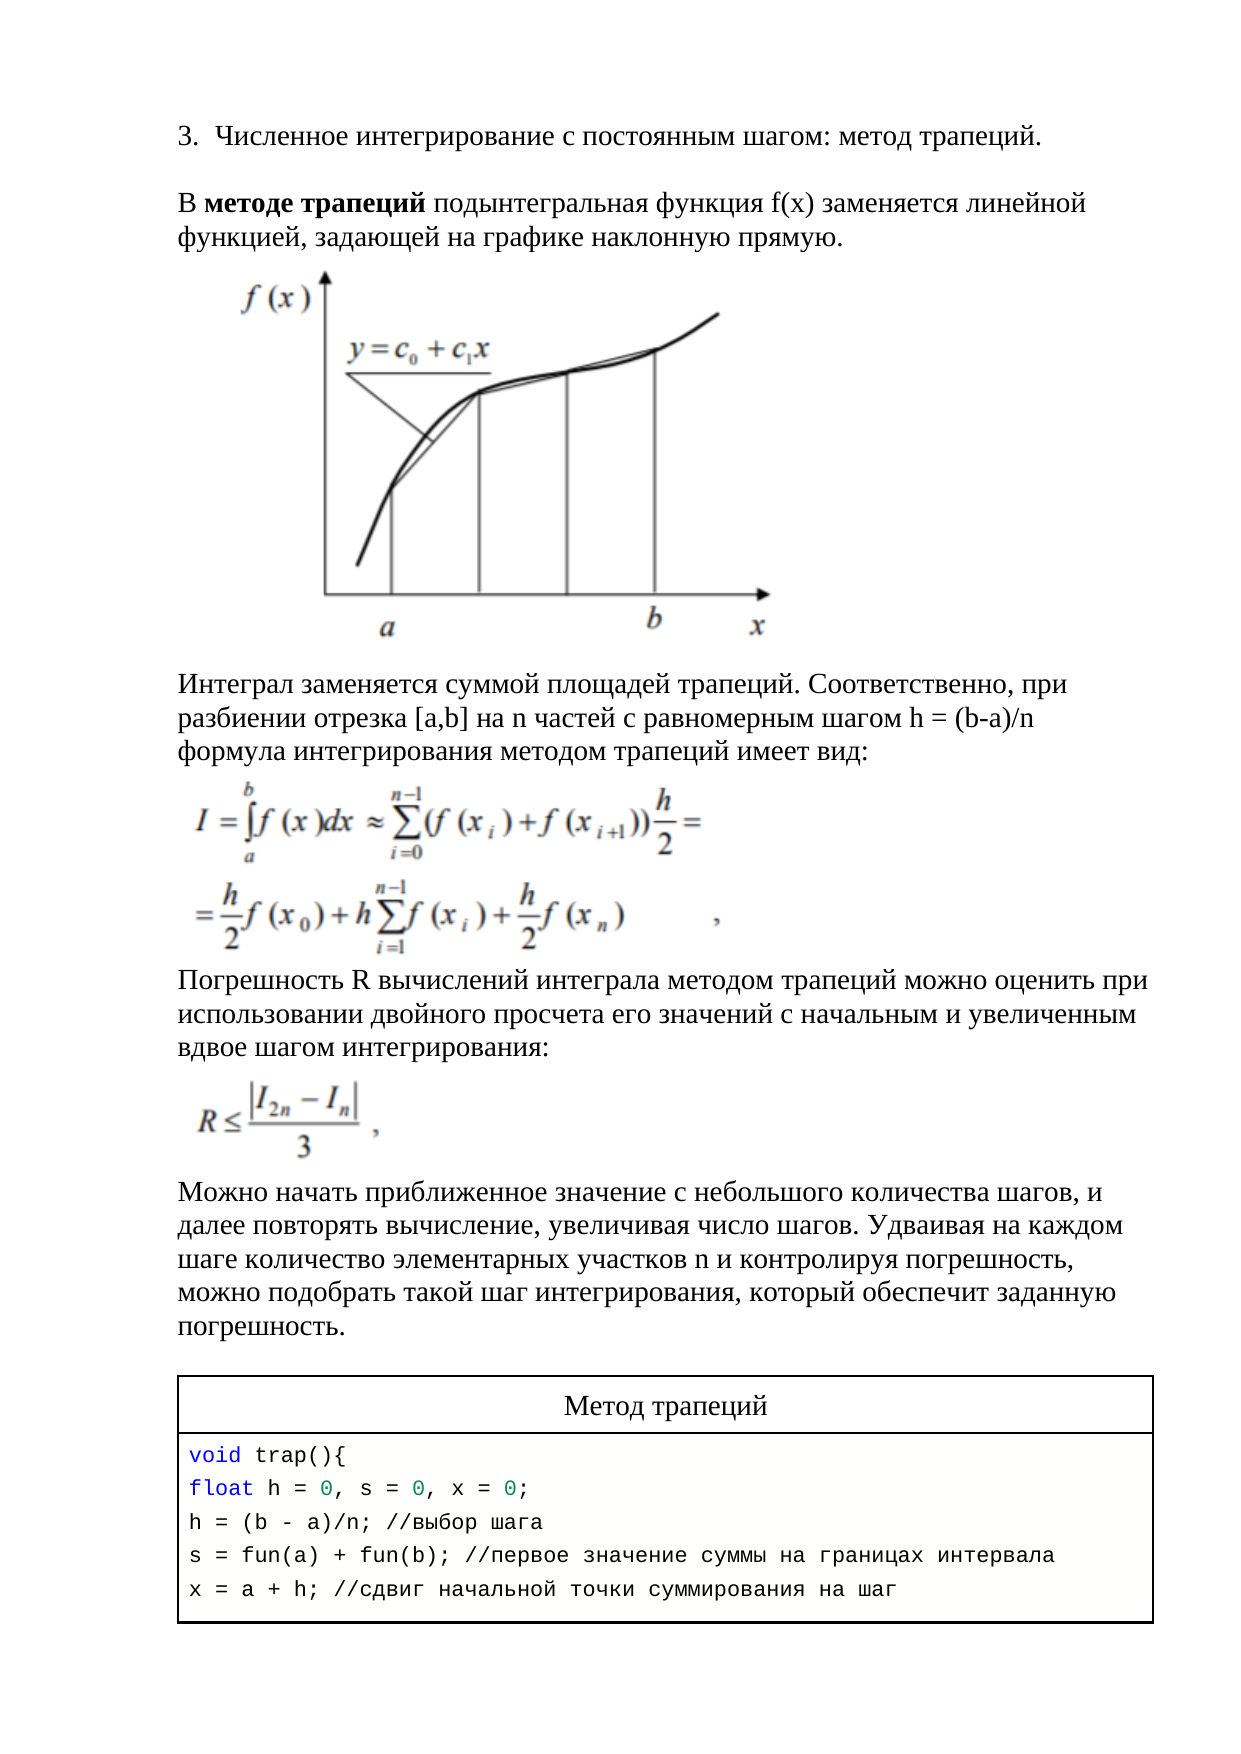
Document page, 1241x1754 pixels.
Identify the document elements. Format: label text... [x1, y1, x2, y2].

table_header Метод трапеций [179, 1377, 1152, 1432]
text Погрешность R вычислений интеграла методом трапеций можно оценить при использовании двойного просчета его значений с начальным и увеличенным вдвое шагом интегрирования: [177, 962, 1152, 1063]
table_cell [179, 1434, 1152, 1621]
text В методе трапеций подынтегральная функция f(x) заменяется линейной функцией, задающей на графике наклонную прямую. [177, 152, 1152, 252]
picture [177, 767, 740, 963]
text Можно начать приближенное значение с небольшого количества шагов, и далее повторять вычисление, увеличивая число шагов. Удваивая на каждом шаге количество элементарных участков n и контролируя погрешность, можно подобрать такой шаг интегрирования, который обеспечит заданную погрешность. [177, 1174, 1152, 1342]
picture [177, 1062, 415, 1174]
list Численное интегрирование с постоянным шагом: метод трапеций. [177, 118, 1152, 152]
text Интеграл заменяется суммой площадей трапеций. Соответственно, при разбиении отрезка [a,b] на n частей с равномерным шагом h = (b-a)/n формула интегрирования методом трапеций имеет вид: [177, 666, 1152, 767]
picture [177, 252, 834, 667]
